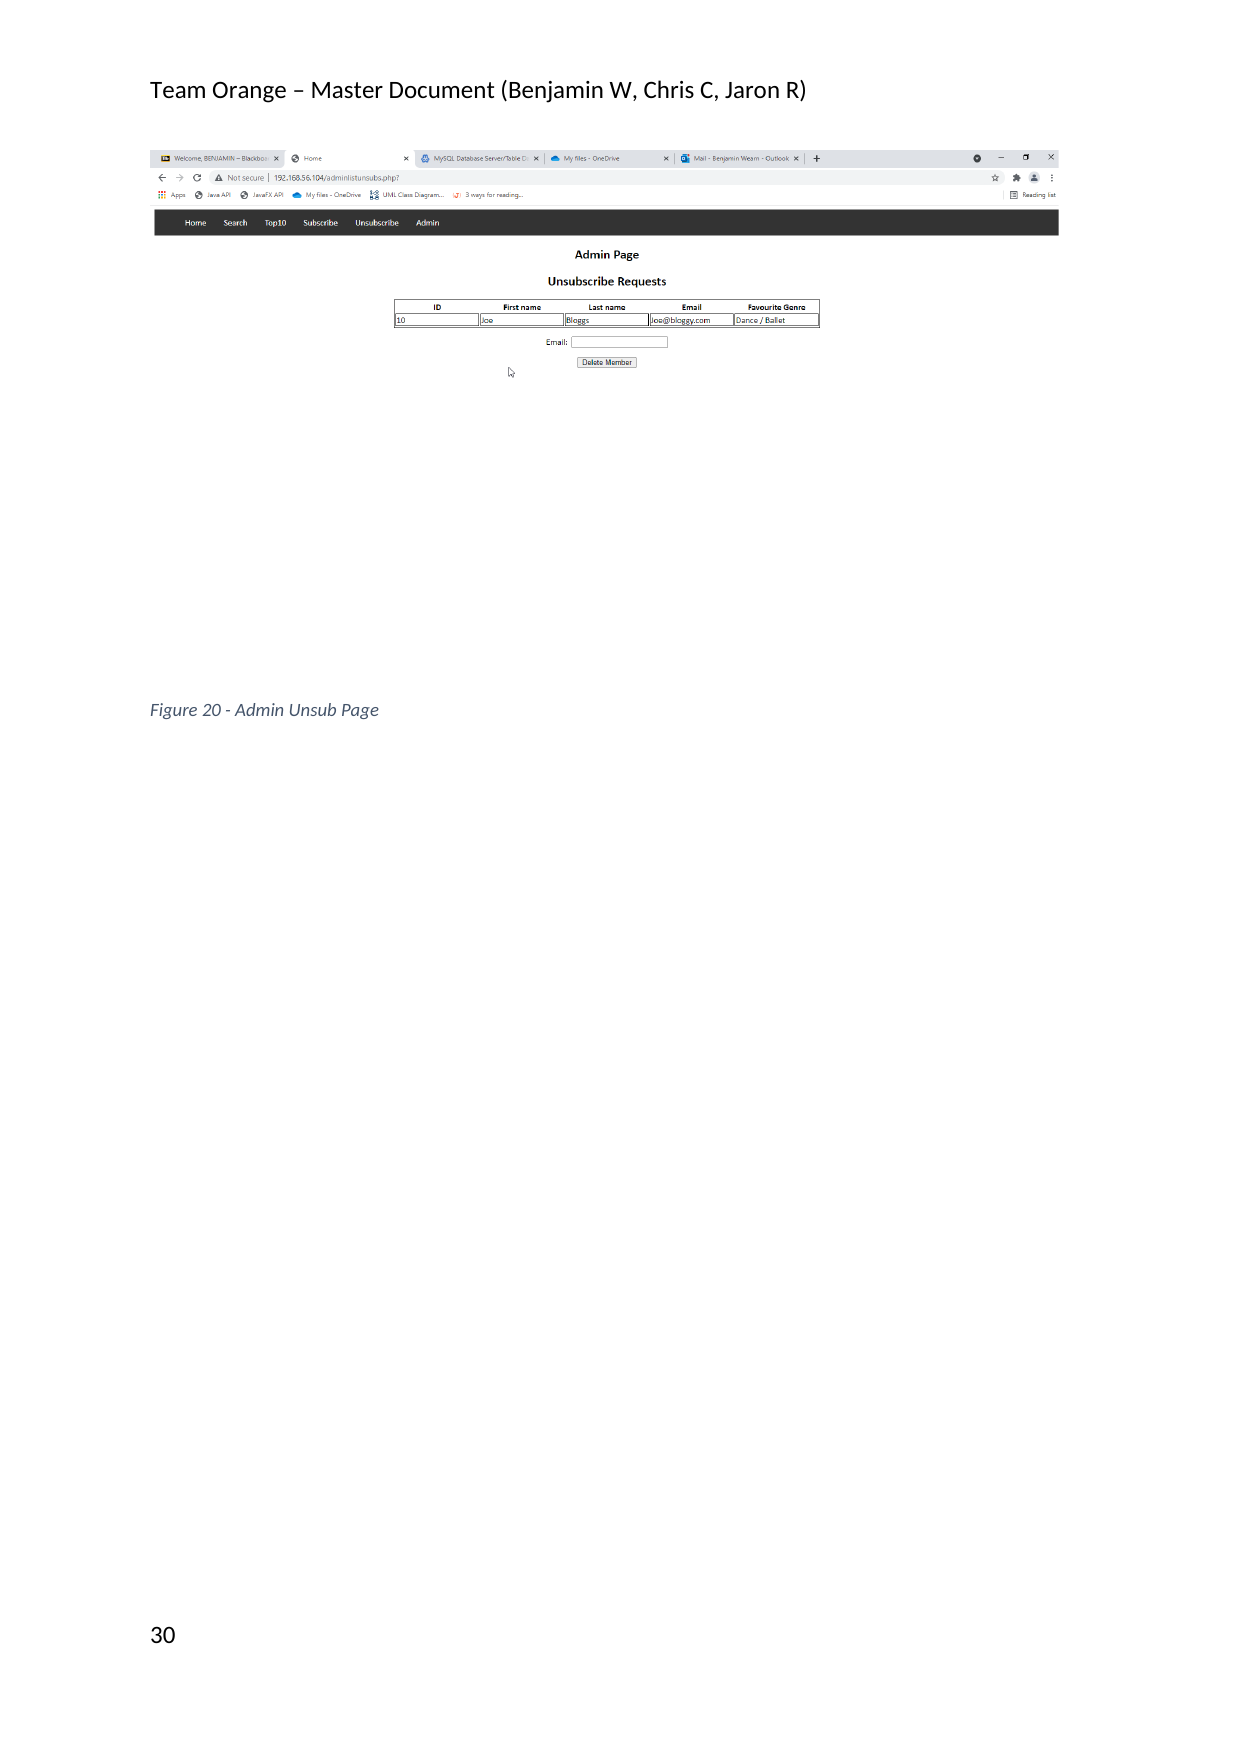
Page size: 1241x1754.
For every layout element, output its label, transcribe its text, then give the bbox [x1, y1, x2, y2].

picture [150, 150, 1059, 699]
